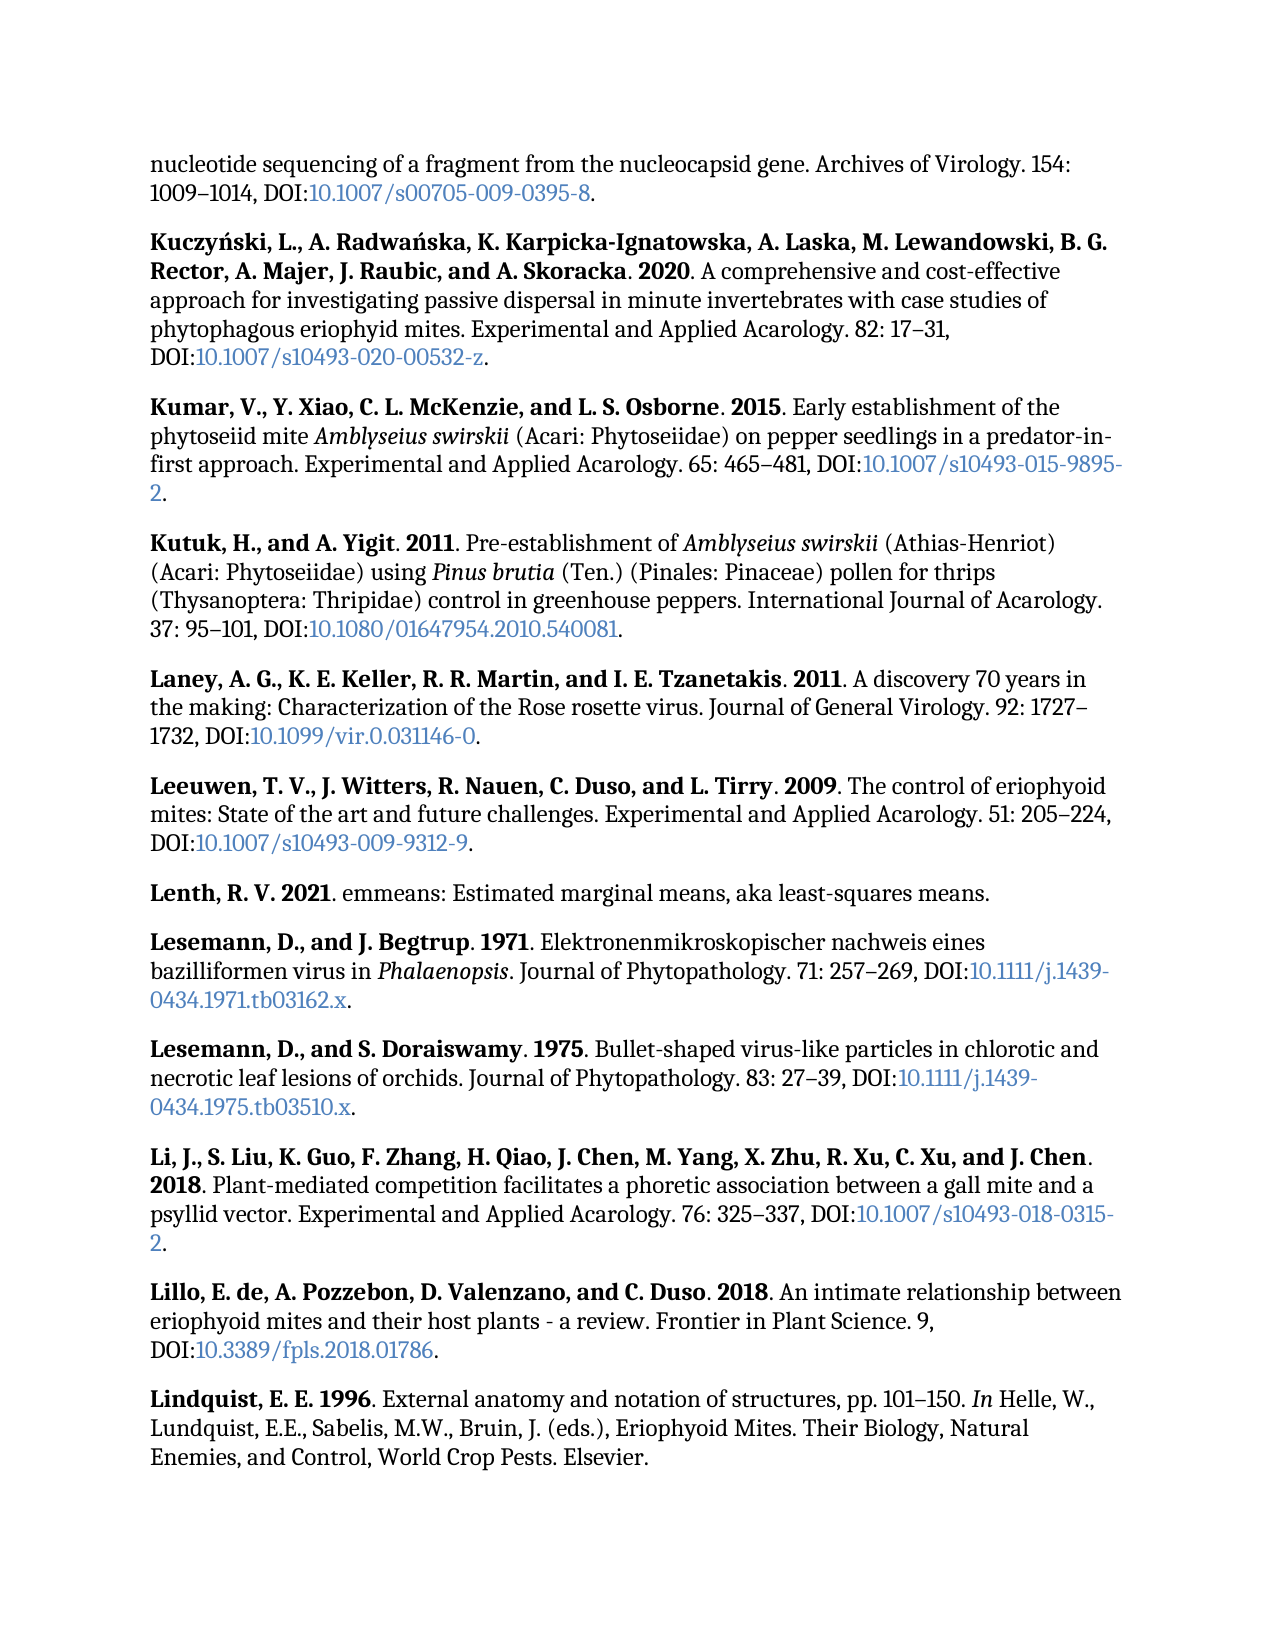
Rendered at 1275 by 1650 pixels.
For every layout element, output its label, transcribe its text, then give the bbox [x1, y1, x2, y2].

text Lindquist, E. E. 1996. External anatomy and notation of structures, pp. 101–150. In Helle, W., Lundquist, E.E., Sabelis, M.W., Bruin, J. (eds.), Eriophyoid Mites. Their Biology, Natural Enemies, and Control, World Crop Pests. Elsevier. [150, 1385, 1125, 1472]
text Laney, A. G., K. E. Keller, R. R. Martin, and I. E. Tzanetakis. 2011. A discovery 70 years in the making: Characterization of the Rose rosette virus. Journal of General Virology. 92: 1727–1732, DOI:10.1099/vir.0.031146-0. [150, 664, 1125, 751]
text Lenth, R. V. 2021. emmeans: Estimated marginal means, aka least-squares means. [150, 879, 1125, 907]
text Kumar, V., Y. Xiao, C. L. McKenzie, and L. S. Osborne. 2015. Early establishment of the phytoseiid mite Amblyseius swirskii (Acari: Phytoseiidae) on pepper seedlings in a predator-in-first approach. Experimental and Applied Acarology. 65: 465–481, DOI:10.1007/s10493-015-9895-2. [150, 393, 1125, 508]
text Kutuk, H., and A. Yigit. 2011. Pre-establishment of Amblyseius swirskii (Athias-Henriot) (Acari: Phytoseiidae) using Pinus brutia (Ten.) (Pinales: Pinaceae) pollen for thrips (Thysanoptera: Thripidae) control in greenhouse peppers. International Journal of Acarology. 37: 95–101, DOI:10.1080/01647954.2010.540081. [150, 529, 1125, 644]
text Li, J., S. Liu, K. Guo, F. Zhang, H. Qiao, J. Chen, M. Yang, X. Zhu, R. Xu, C. Xu, and J. Chen. 2018. Plant-mediated competition facilitates a phoretic association between a gall mite and a psyllid vector. Experimental and Applied Acarology. 76: 325–337, DOI:10.1007/s10493-018-0315-2. [150, 1142, 1125, 1257]
text Lesemann, D., and S. Doraiswamy. 1975. Bullet-shaped virus-like particles in chlorotic and necrotic leaf lesions of orchids. Journal of Phytopathology. 83: 27–39, DOI:10.1111/j.1439-0434.1975.tb03510.x. [150, 1035, 1125, 1122]
text Lillo, E. de, A. Pozzebon, D. Valenzano, and C. Duso. 2018. An intimate relationship between eriophyoid mites and their host plants - a review. Frontier in Plant Science. 9, DOI:10.3389/fpls.2018.01786. [150, 1278, 1125, 1364]
text Lesemann, D., and J. Begtrup. 1971. Elektronenmikroskopischer nachweis eines bazilliformen virus in Phalaenopsis. Journal of Phytopathology. 71: 257–269, DOI:10.1111/j.1439-0434.1971.tb03162.x. [150, 928, 1125, 1014]
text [150, 150, 1125, 207]
text Leeuwen, T. V., J. Witters, R. Nauen, C. Duso, and L. Tirry. 2009. The control of eriophyoid mites: State of the art and future challenges. Experimental and Applied Acarology. 51: 205–224, DOI:10.1007/s10493-009-9312-9. [150, 772, 1125, 858]
text Kuczyński, L., A. Radwańska, K. Karpicka-Ignatowska, A. Laska, M. Lewandowski, B. G. Rector, A. Majer, J. Raubic, and A. Skoracka. 2020. A comprehensive and cost-effective approach for investigating passive dispersal in minute invertebrates with case studies of phytophagous eriophyid mites. Experimental and Applied Acarology. 82: 17–31, DOI:10.1007/s10493-020-00532-z. [150, 228, 1125, 372]
